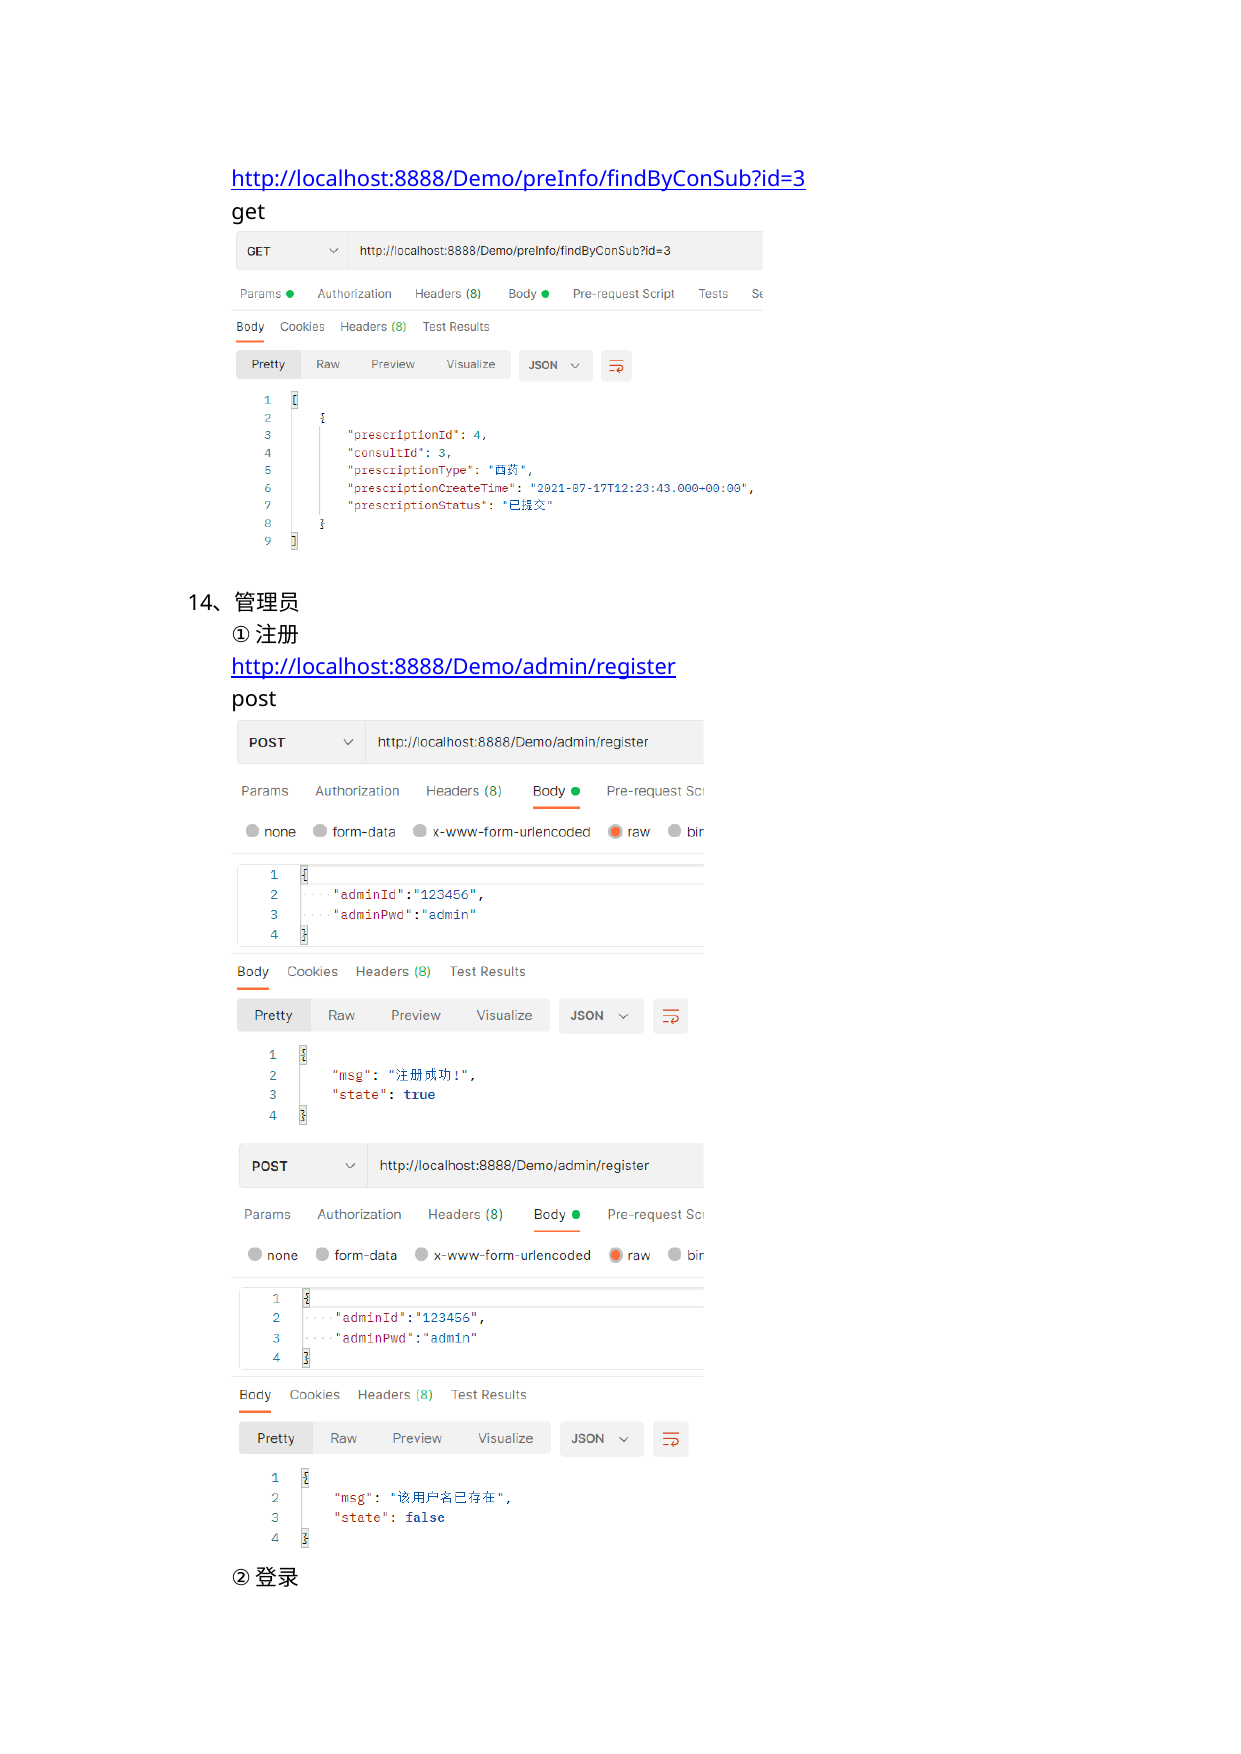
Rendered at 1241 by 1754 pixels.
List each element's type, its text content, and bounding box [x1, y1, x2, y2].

list http://localhost:8888/Demo/admin/register [187, 649, 1053, 682]
picture [231, 227, 763, 556]
picture [231, 714, 704, 1129]
list 14、管理员 [187, 584, 1053, 617]
picture [231, 1137, 704, 1557]
list get [187, 194, 1053, 227]
list ②登录 [187, 1559, 1053, 1592]
list ①注册 [187, 617, 1053, 649]
list http://localhost:8888/Demo/preInfo/findByConSub?id=3 [187, 162, 1053, 194]
list post [187, 682, 1053, 714]
